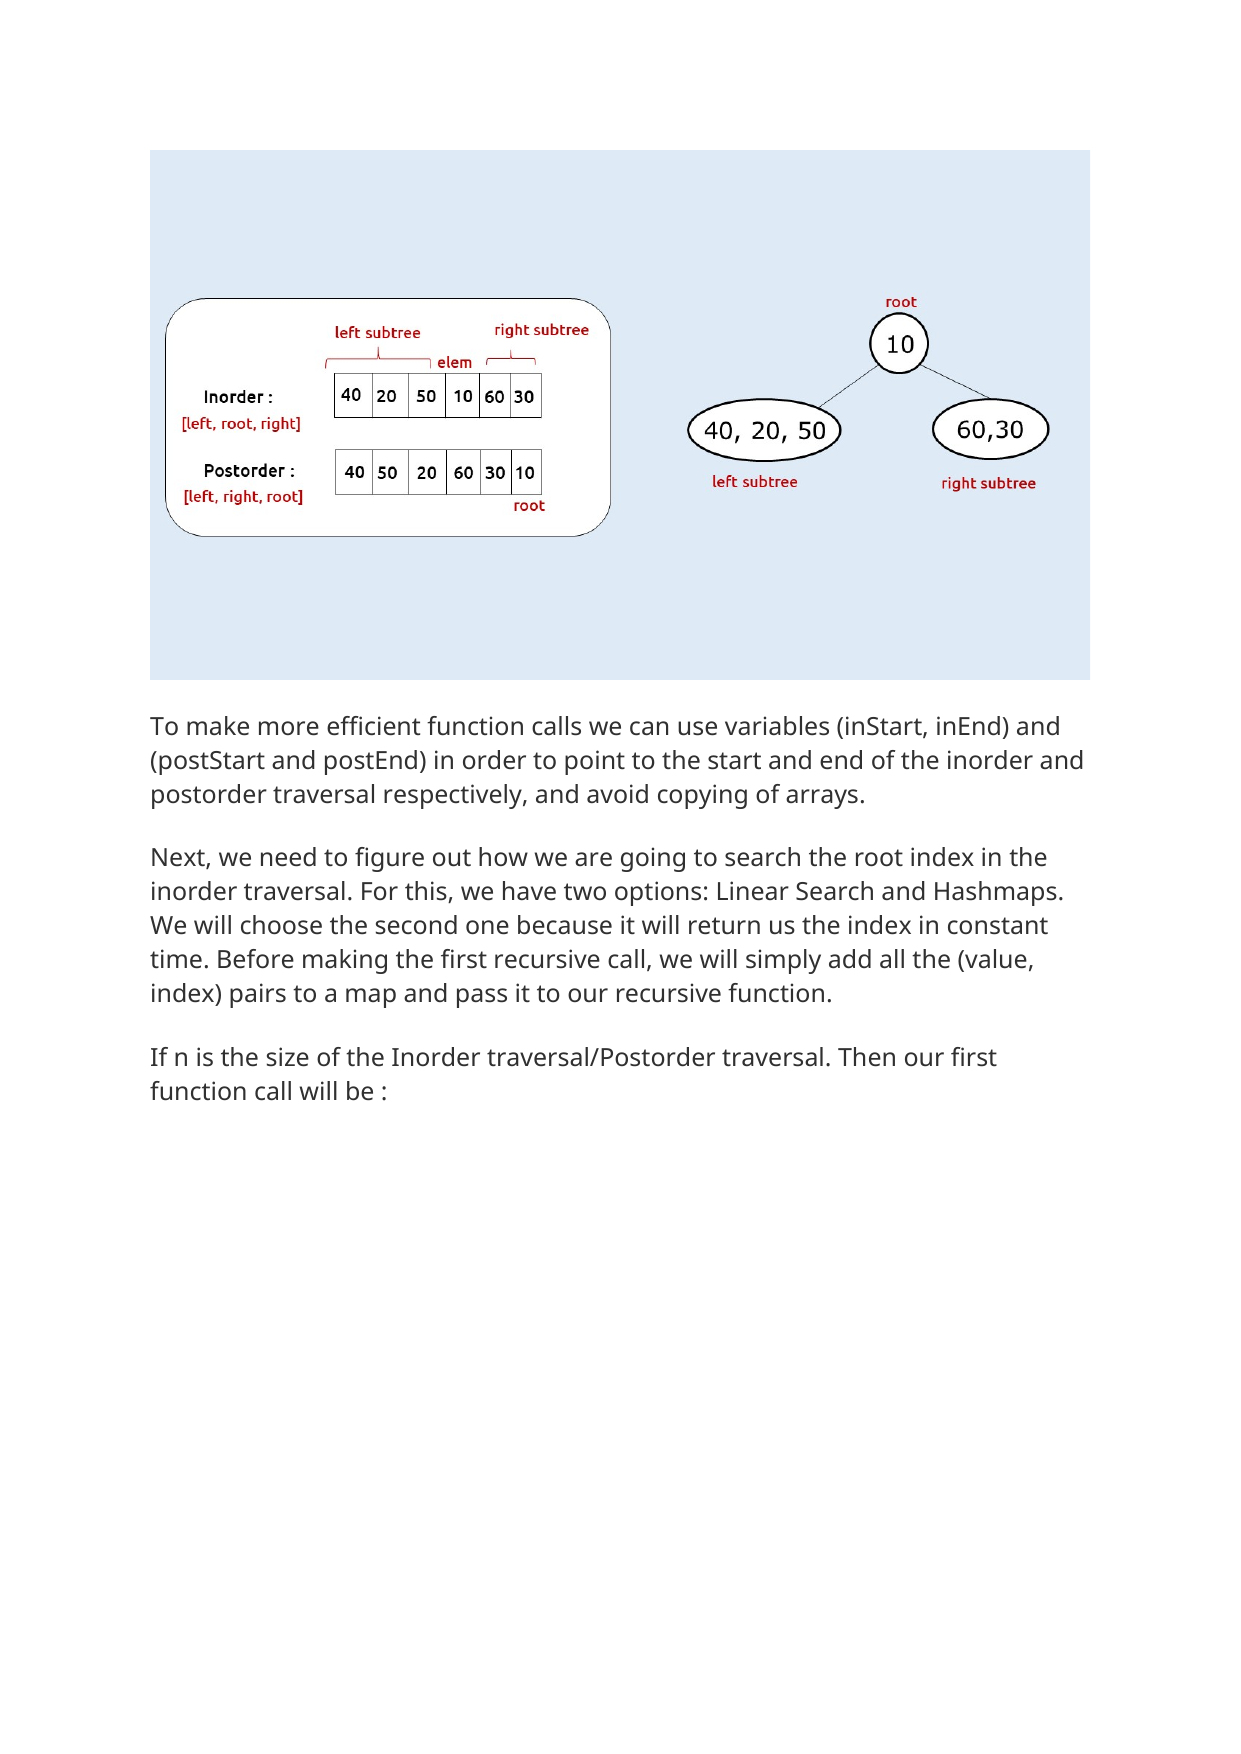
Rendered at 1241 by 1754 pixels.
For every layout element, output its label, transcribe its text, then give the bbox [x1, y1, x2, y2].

picture [150, 150, 1091, 680]
text Next, we need to figure out how we are going to search the root index in the inorder traversal. For this, we have two options: Linear Search and Hashmaps. We will choose the second one because it will return us the index in constant time. Before making the first recursive call, we will simply add all the (value, index) pairs to a map and pass it to our recursive function. [150, 840, 1090, 1010]
text If n is the size of the Inorder traversal/Postorder traversal. Then our first function call will be : [150, 1039, 1090, 1107]
text To make more efficient function calls we can use variables (inStart, inEnd) and (postStart and postEnd) in order to point to the start and end of the inorder and postorder traversal respectively, and avoid copying of arrays. [150, 708, 1090, 811]
